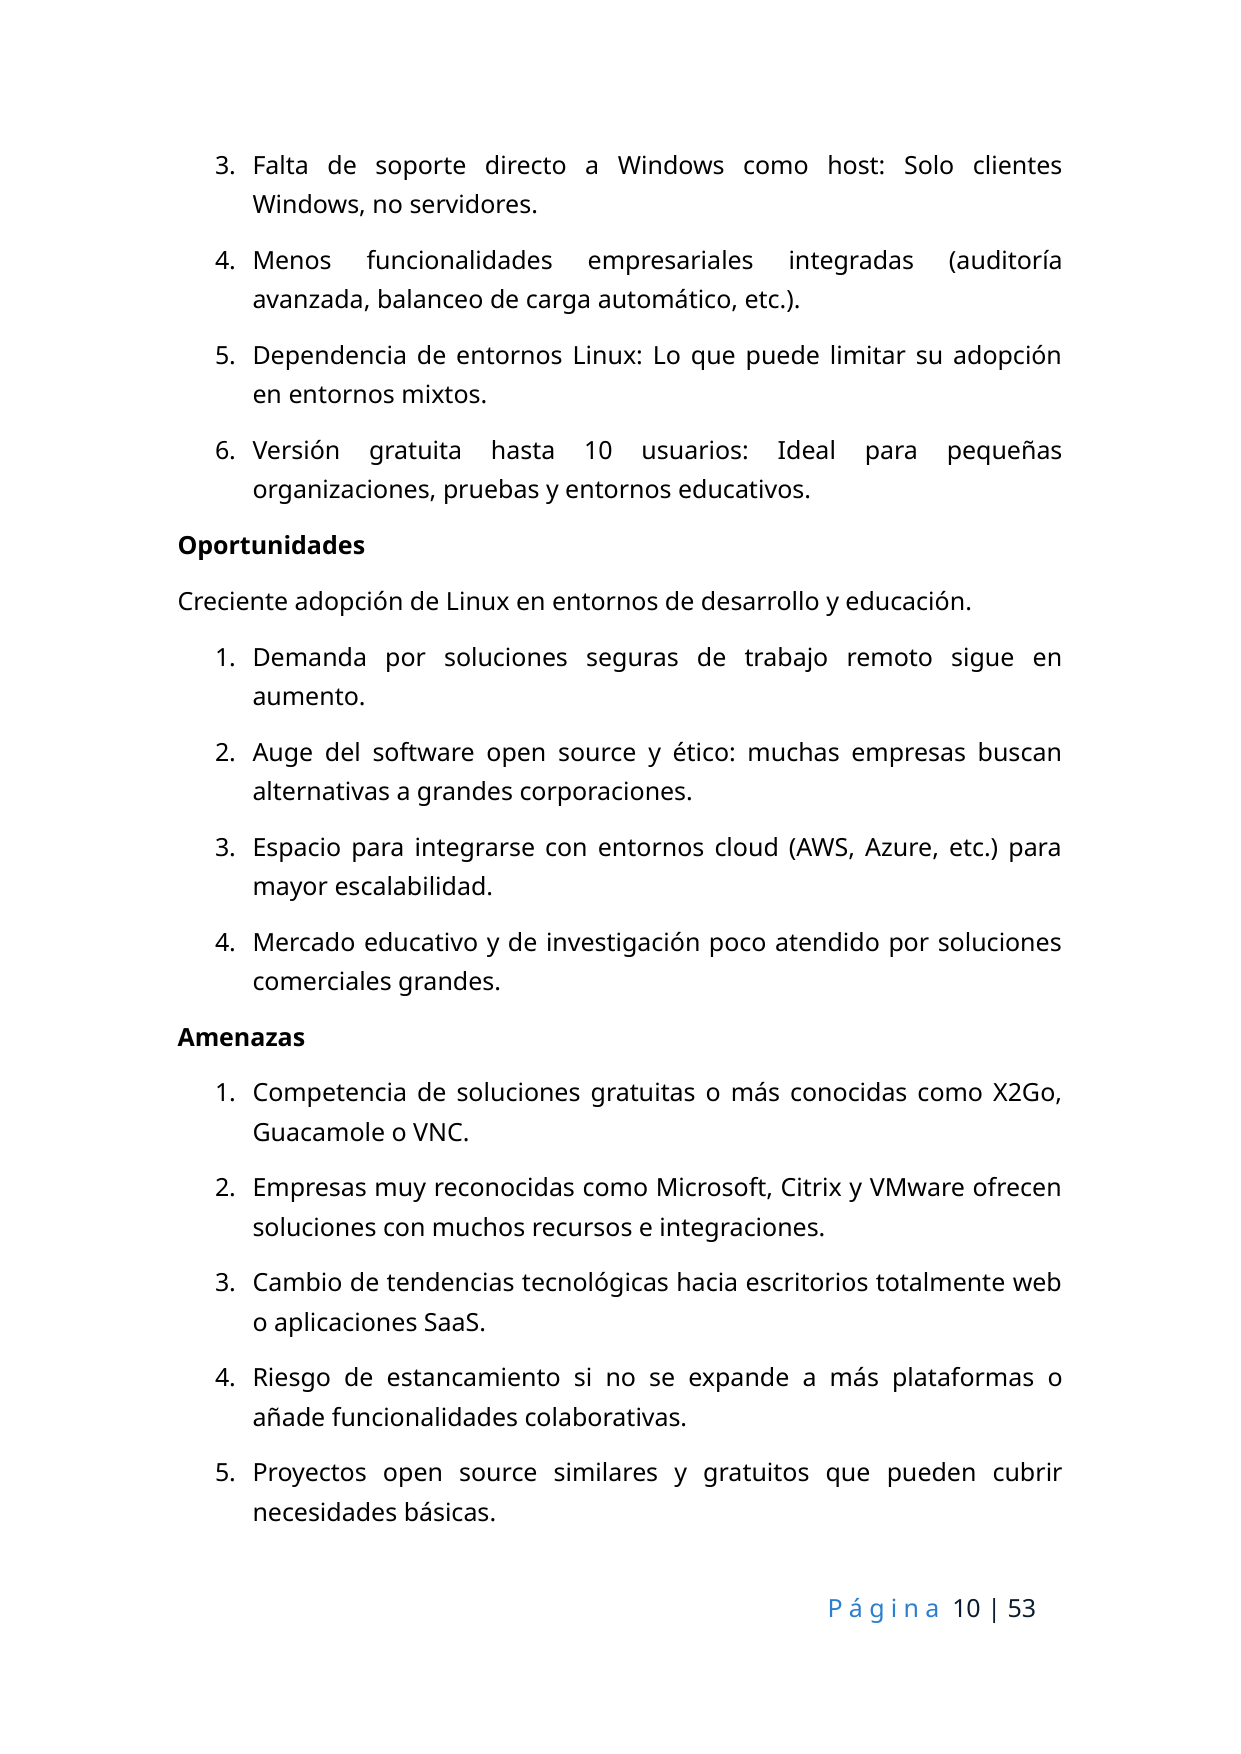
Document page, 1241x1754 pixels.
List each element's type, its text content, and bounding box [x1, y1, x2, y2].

list Menos funcionalidades empresariales integradas (auditoría avanzada, balanceo de carga automático, etc.). [215, 243, 1063, 316]
text Creciente adopción de Linux en entornos de desarrollo y educación. [177, 583, 1063, 617]
list Cambio de tendencias tecnológicas hacia escritorios totalmente web o aplicaciones SaaS. [215, 1265, 1063, 1338]
list Riesgo de estancamiento si no se expande a más plataformas o añade funcionalidades colaborativas. [215, 1360, 1063, 1433]
list Competencia de soluciones gratuitas o más conocidas como X2Go, Guacamole o VNC. [215, 1075, 1063, 1148]
list Versión gratuita hasta 10 usuarios: Ideal para pequeñas organizaciones, pruebas y entornos educativos. [215, 433, 1063, 506]
list Auge del software open source y ético: muchas empresas buscan alternativas a grandes corporaciones. [215, 734, 1063, 807]
list Demanda por soluciones seguras de trabajo remoto sigue en aumento. [215, 639, 1063, 712]
text Oportunidades [177, 528, 1063, 562]
list Proyectos open source similares y gratuitos que pueden cubrir necesidades básicas. [215, 1455, 1063, 1528]
text Amenazas [177, 1019, 1063, 1053]
list Dependencia de entornos Linux: Lo que puede limitar su adopción en entornos mixtos. [215, 338, 1063, 411]
list Espacio para integrarse con entornos cloud (AWS, Azure, etc.) para mayor escalabilidad. [215, 829, 1063, 902]
list Falta de soporte directo a Windows como host: Solo clientes Windows, no servidores. [215, 148, 1063, 221]
list Empresas muy reconocidas como Microsoft, Citrix y VMware ofrecen soluciones con muchos recursos e integraciones. [215, 1170, 1063, 1243]
list Mercado educativo y de investigación poco atendido por soluciones comerciales grandes. [215, 924, 1063, 997]
